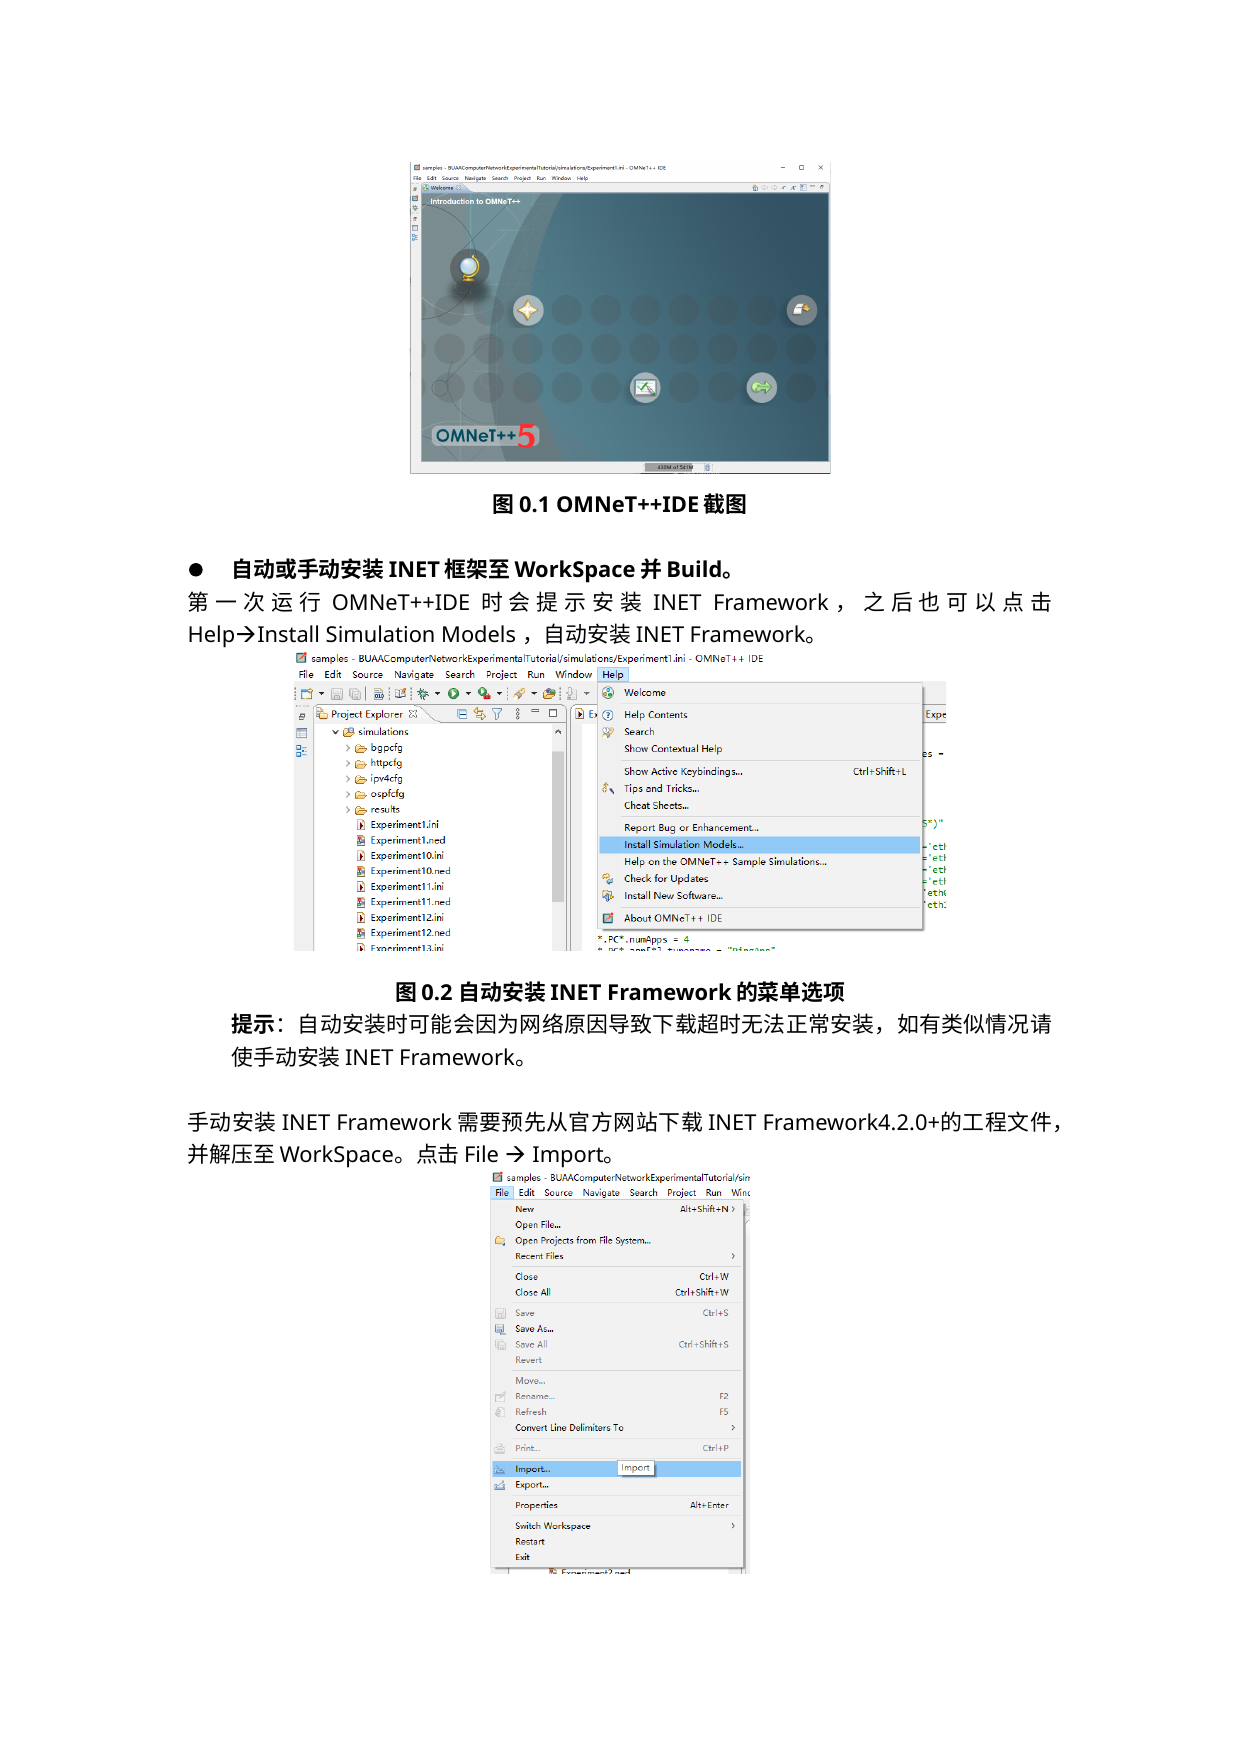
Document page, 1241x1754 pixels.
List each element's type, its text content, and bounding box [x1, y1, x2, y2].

text 手动安装INET Framework需要预先从官方网站下载INET Framework4.2.0+的工程文件，并解压至WorkSpace。点击File Import。 [187, 1104, 1053, 1169]
list 自动或手动安装INET框架至WorkSpace并Build。 [187, 552, 1053, 584]
text 提示：自动安装时可能会因为网络原因导致下载超时无法正常安装，如有类似情况请使手动安装INET Framework。 [231, 1007, 1053, 1072]
text 第一次运行OMNeT++IDE时会提示安装INET Framework，之后也可以点击HelpInstall Simulation Models ，自动安装INET Framework。 [187, 584, 1053, 649]
picture [490, 1169, 750, 1574]
text 图0.1 OMNeT++IDE截图 [187, 487, 1053, 519]
picture [293, 649, 947, 951]
text 图0.2 自动安装INET Framework的菜单选项 [187, 974, 1053, 1007]
picture [409, 162, 831, 474]
